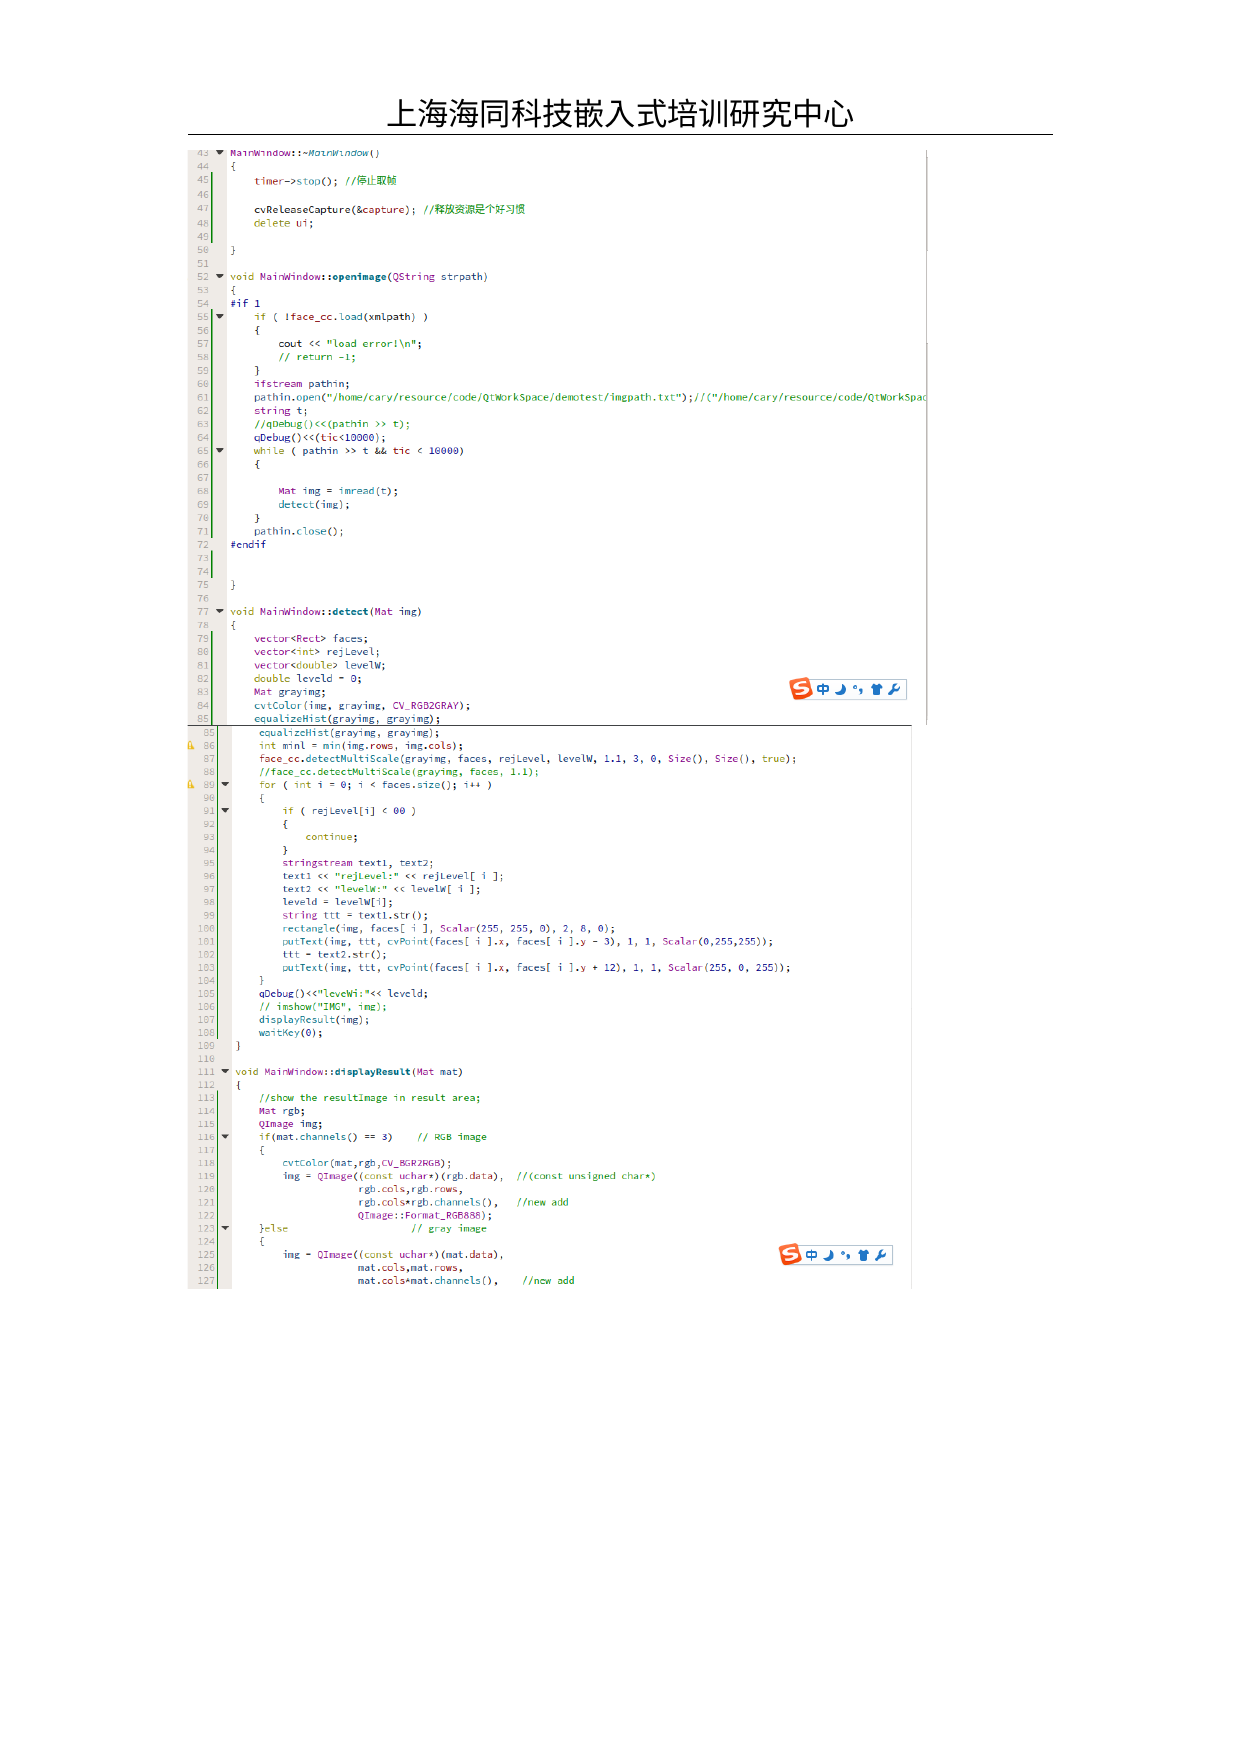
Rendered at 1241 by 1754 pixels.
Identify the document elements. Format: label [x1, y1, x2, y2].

picture [187, 150, 928, 1289]
